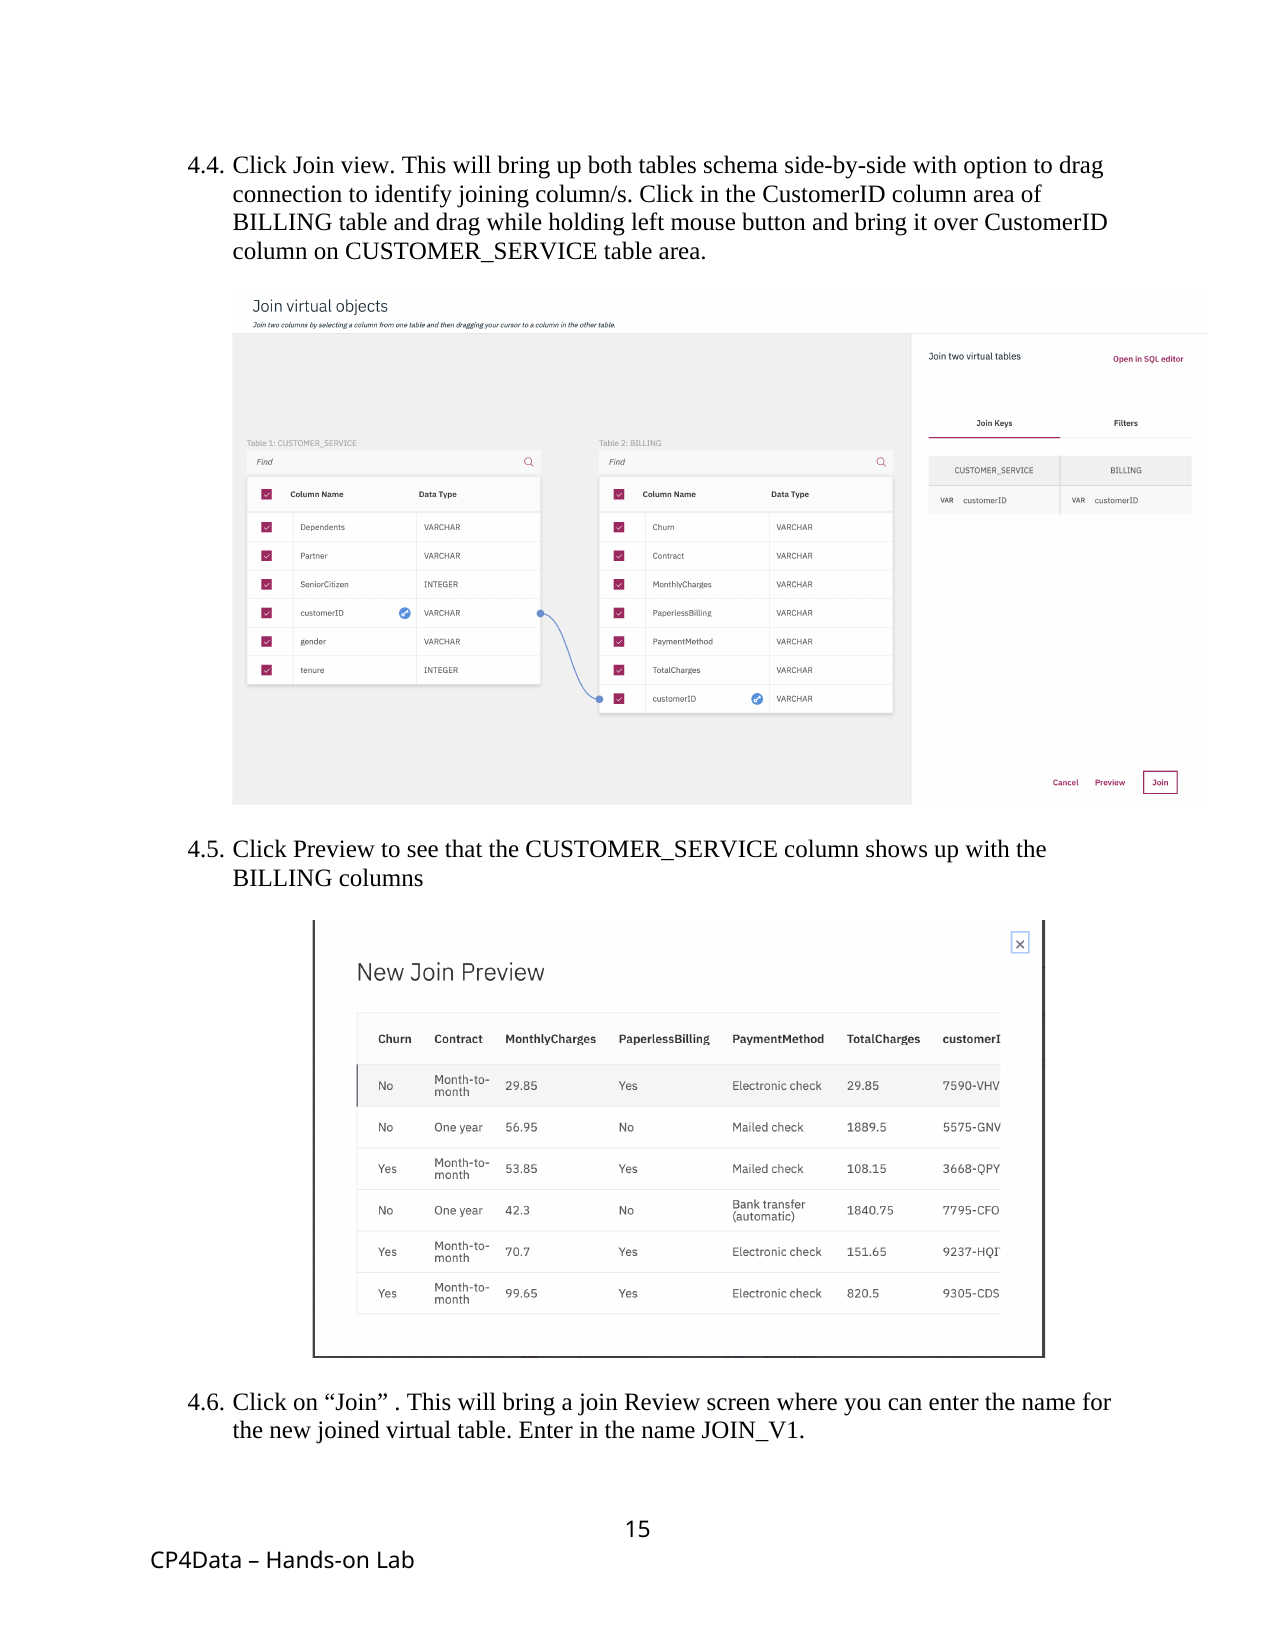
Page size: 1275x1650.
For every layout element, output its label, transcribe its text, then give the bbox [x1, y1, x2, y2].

picture [312, 920, 1046, 1358]
list Click on “Join” . This will bring a join Review screen where you can enter the name for the new joined virtual table. Enter in the name JOIN_V1. [187, 1387, 1125, 1444]
list Click Join view. This will bring up both tables schema side-by-side with option to drag connection to identify joining column/s. Click in the CustomerID column area of BILLING table and drag while holding left mouse button and bring it over CustomerID column on CUSTOMER_SERVICE table area. [187, 150, 1125, 265]
list Click Preview to see that the CUSTOMER_SERVICE column shows up with the BILLING columns [187, 834, 1125, 891]
picture [232, 294, 1208, 805]
